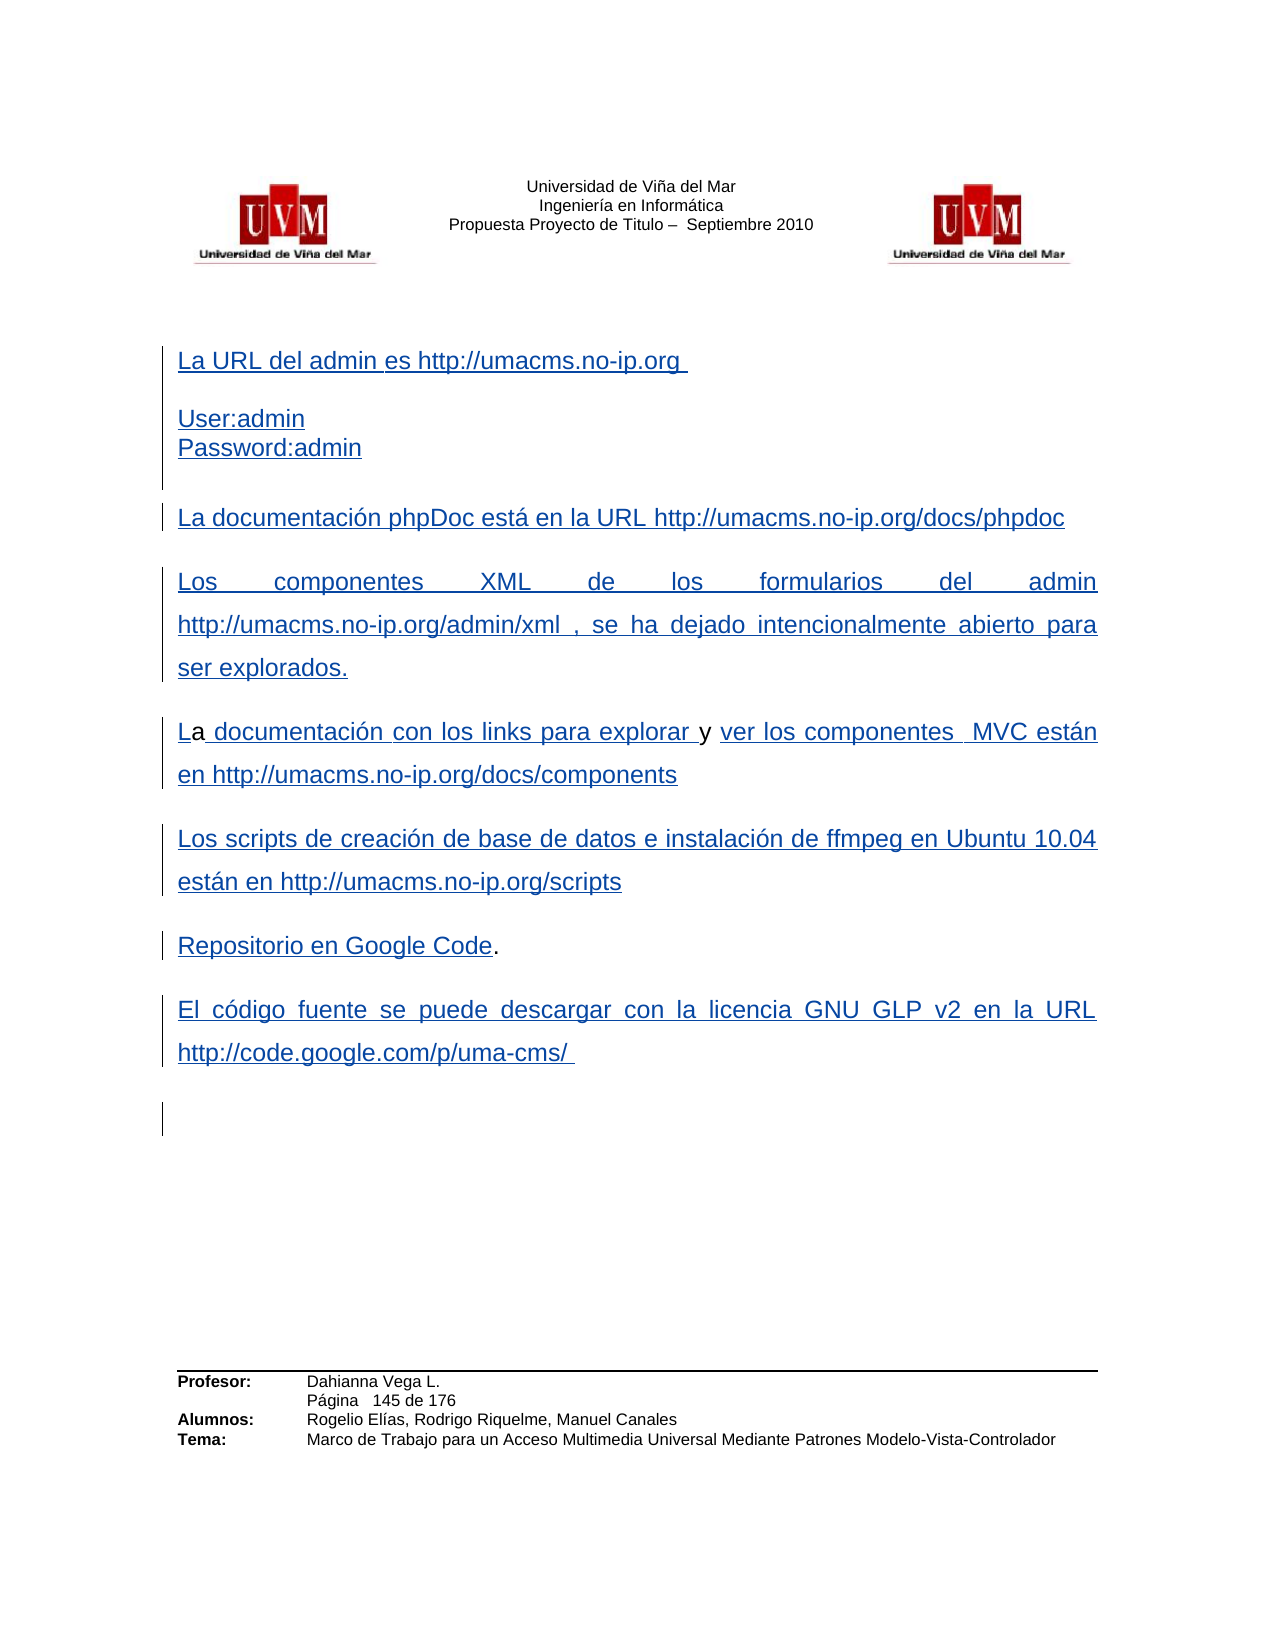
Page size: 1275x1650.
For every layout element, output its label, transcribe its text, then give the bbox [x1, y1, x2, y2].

picture [177, 176, 390, 267]
text . [177, 931, 1098, 960]
text ay [177, 717, 1098, 789]
picture [871, 176, 1084, 267]
